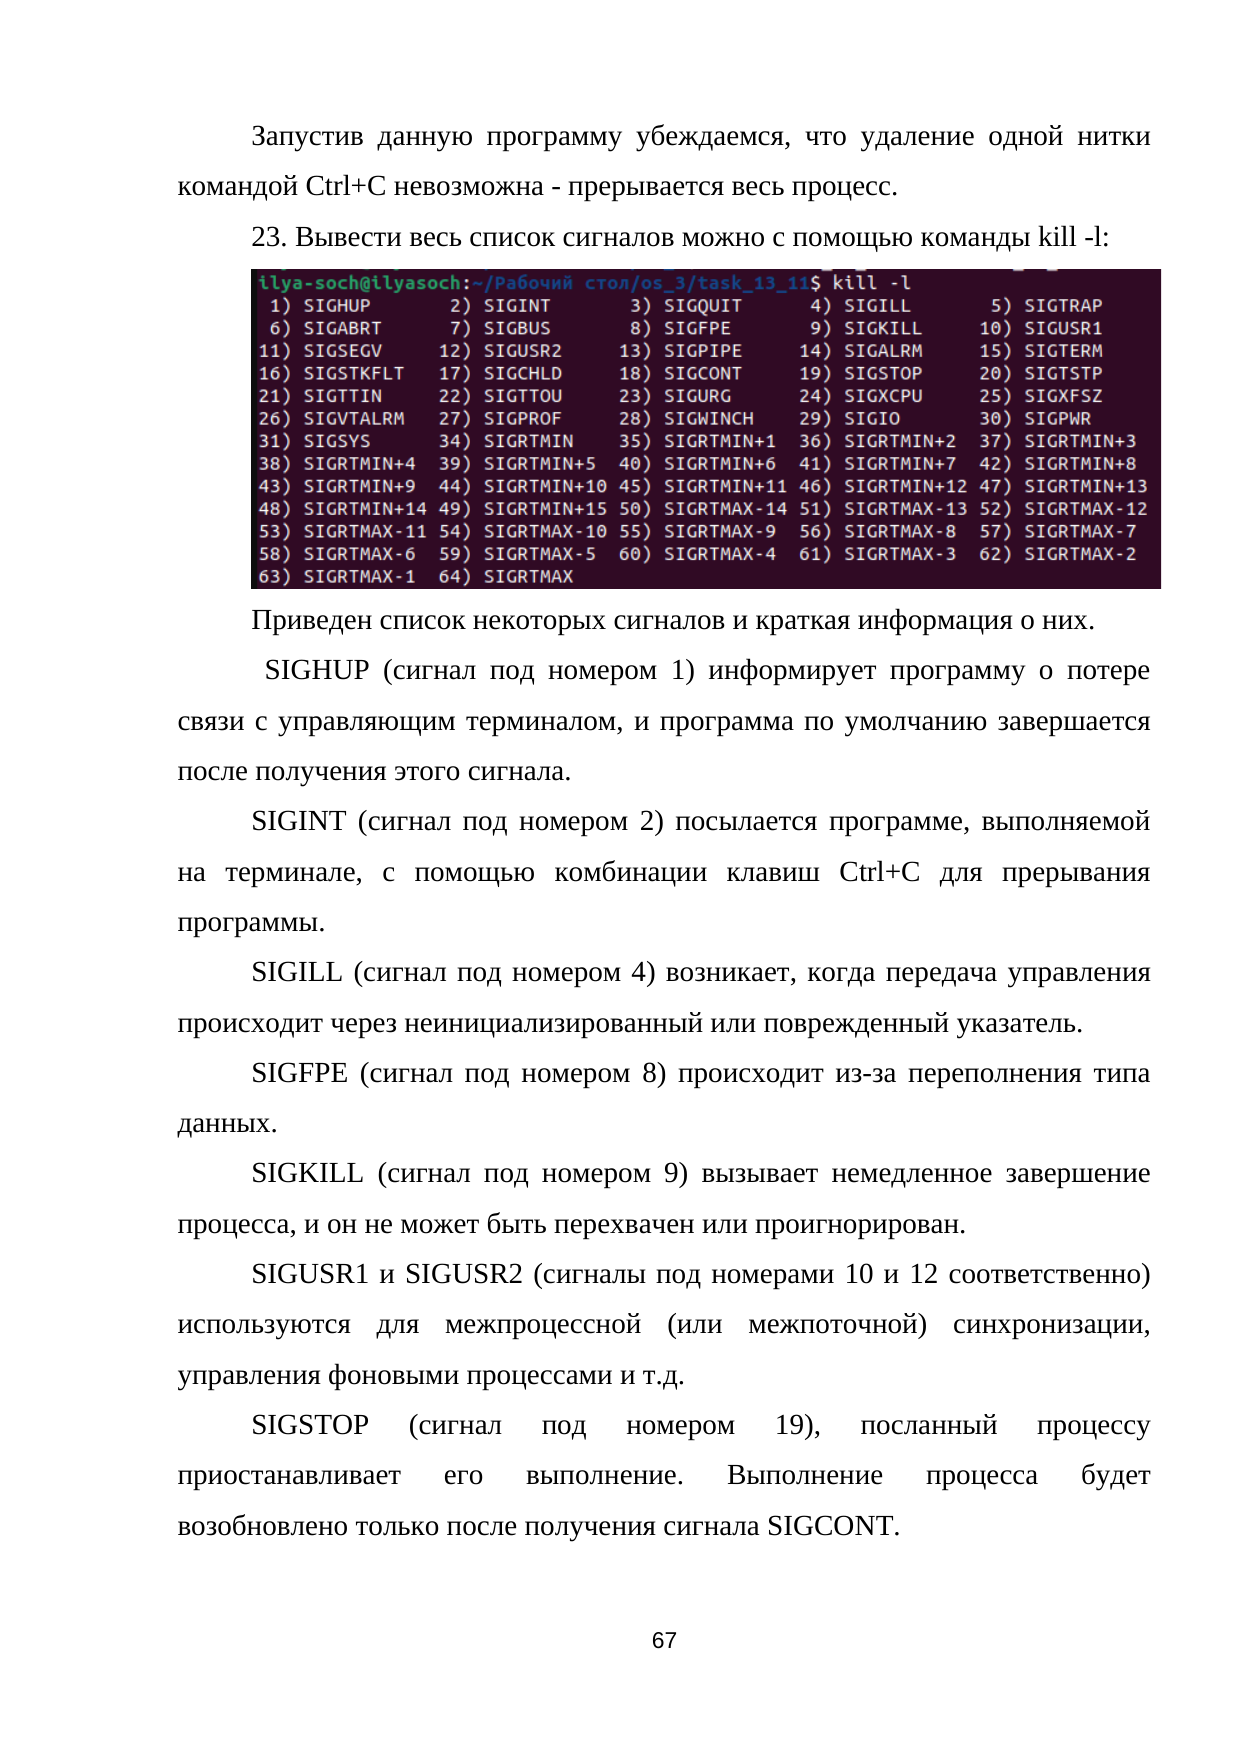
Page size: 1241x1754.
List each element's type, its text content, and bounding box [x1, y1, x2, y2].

list SIGHUP (сигнал под номером 1) информирует программу о потере связи с управляющим терминалом, и программа по умолчанию завершается после получения этого сигнала. [177, 652, 1152, 787]
list SIGINT (сигнал под номером 2) посылается программе, выполняемой на терминале, с помощью комбинации клавиш Ctrl+C для прерывания программы. [177, 803, 1152, 938]
list SIGSTOP (сигнал под номером 19), посланный процессу приостанавливает его выполнение. Выполнение процесса будет возобновлено только после получения сигнала SIGCONT. [177, 1407, 1152, 1543]
picture [251, 269, 1162, 589]
list Приведен список некоторых сигналов и краткая информация о них. [177, 602, 1152, 636]
list 23. Вывести весь список сигналов можно с помощью команды kill -l: [177, 219, 1152, 252]
list SIGILL (сигнал под номером 4) возникает, когда передача управления происходит через неинициализированный или поврежденный указатель. [177, 954, 1152, 1038]
list SIGUSR1 и SIGUSR2 (сигналы под номерами 10 и 12 соответственно) используются для межпроцессной (или межпоточной) синхронизации, управления фоновыми процессами и т.д. [177, 1256, 1152, 1390]
list SIGKILL (сигнал под номером 9) вызывает немедленное завершение процесса, и он не может быть перехвачен или проигнорирован. [177, 1156, 1152, 1239]
list SIGFPE (сигнал под номером 8) происходит из-за переполнения типа данных. [177, 1055, 1152, 1139]
list Запустив данную программу убеждаемся, что удаление одной нитки командой Ctrl+C невозможна - прерывается весь процесс. [177, 118, 1152, 202]
